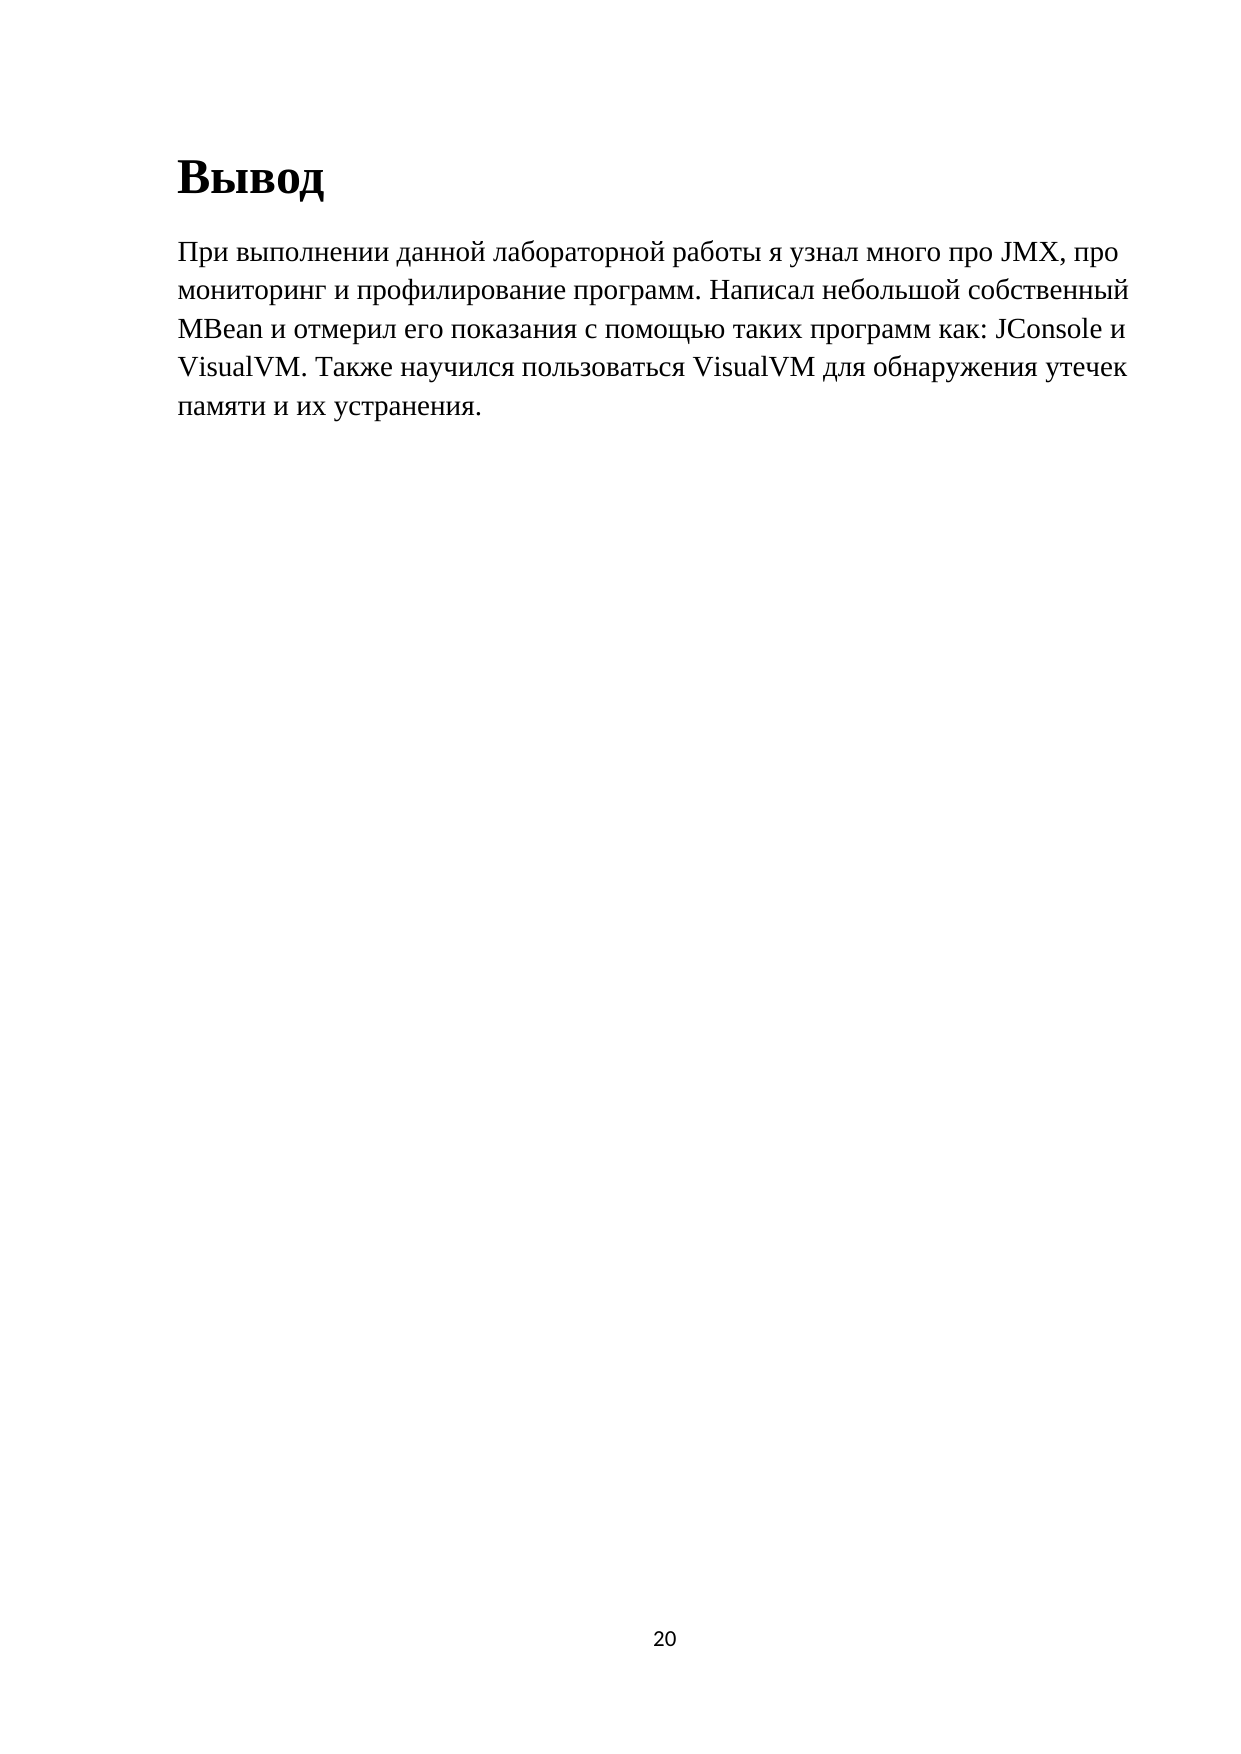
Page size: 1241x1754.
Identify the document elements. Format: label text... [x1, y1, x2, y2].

subtitle Вывод [177, 147, 1152, 205]
text При выполнении данной лабораторной работы я узнал много про JMX, про мониторинг и профилирование программ. Написал небольшой собственный MBean и отмерил его показания с помощью таких программ как: JConsole и VisualVM. Также научился пользоваться VisualVM для обнаружения утечек памяти и их устранения. [177, 234, 1152, 422]
